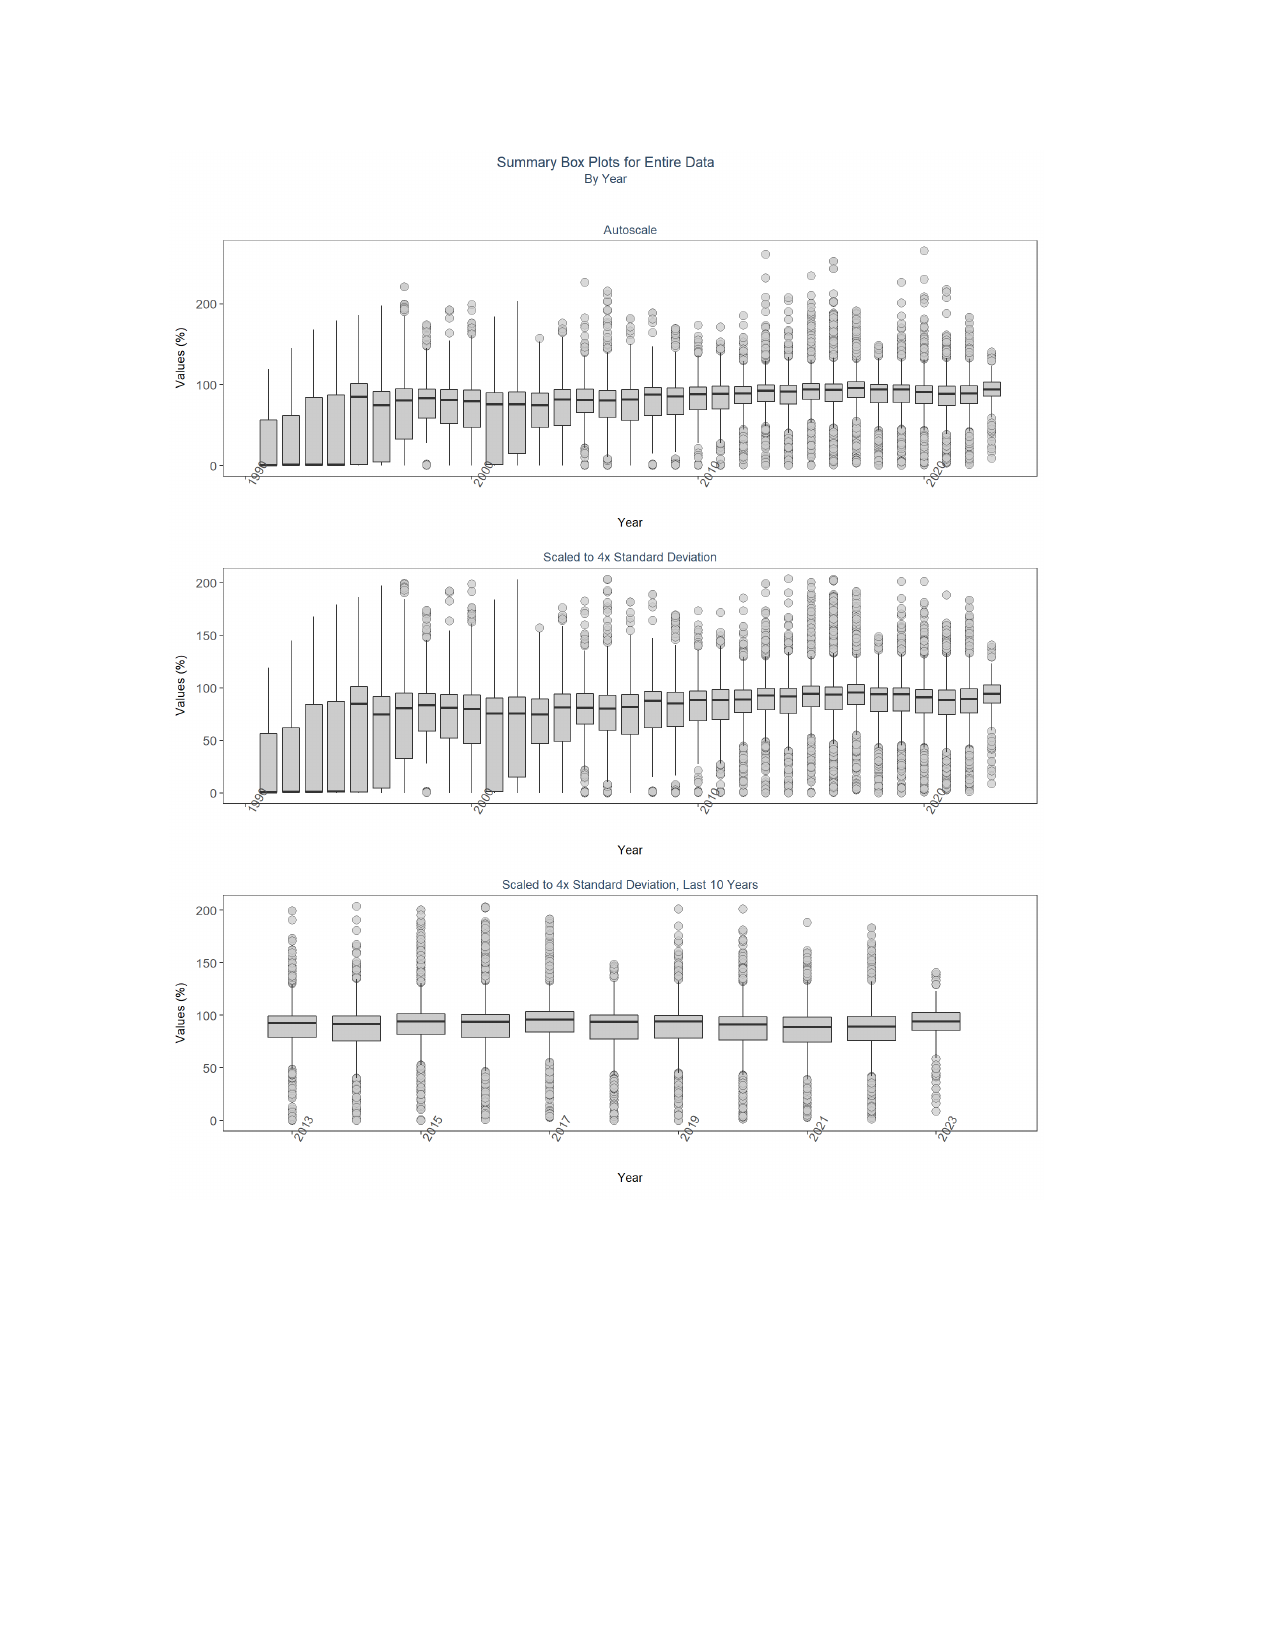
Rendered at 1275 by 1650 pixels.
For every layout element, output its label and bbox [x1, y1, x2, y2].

picture [168, 150, 1044, 1200]
